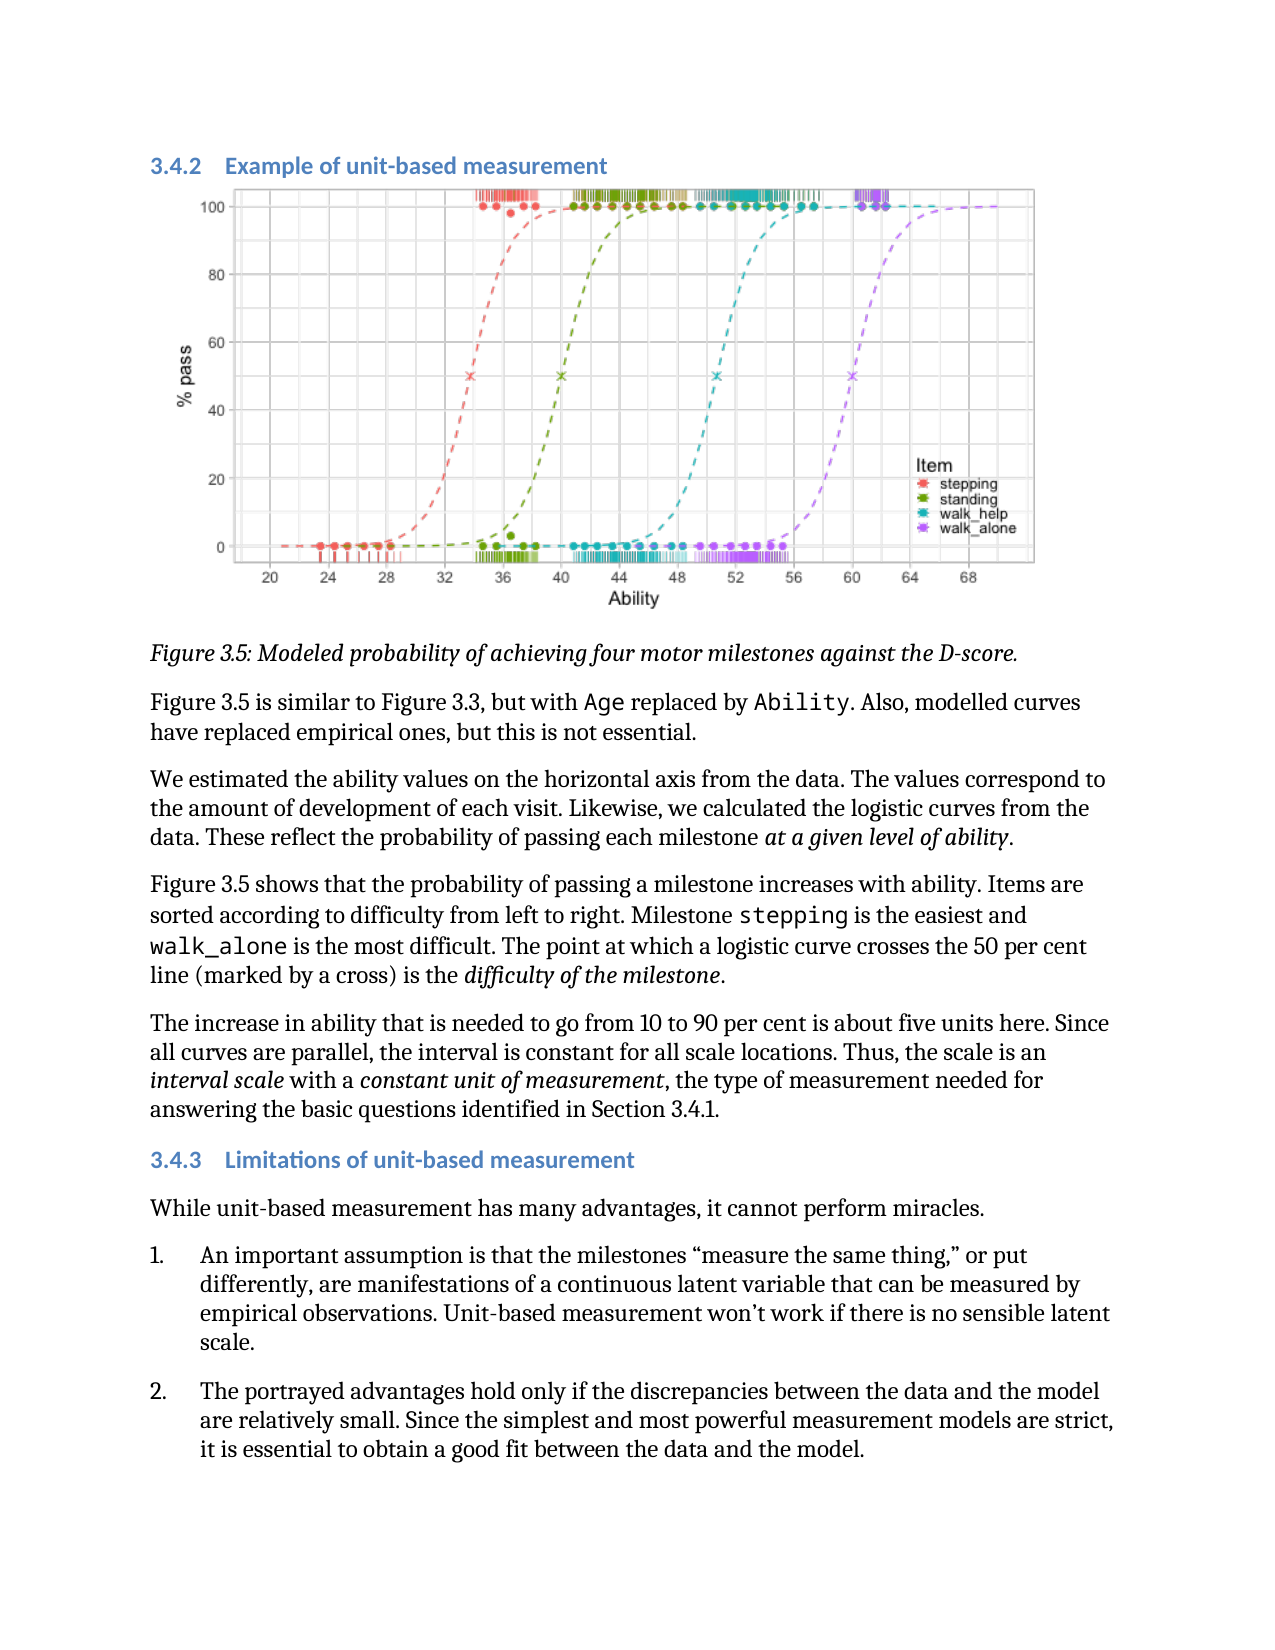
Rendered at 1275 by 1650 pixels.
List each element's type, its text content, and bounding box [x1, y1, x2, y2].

text While unit-based measurement has many advantages, it cannot perform miracles. [150, 1194, 1125, 1223]
list An important assumption is that the milestones “measure the same thing,” or put differently, are manifestations of a continuous latent variable that can be measured by empirical observations. Unit-based measurement won’t work if there is no sensible latent scale. [150, 1241, 1125, 1356]
text Figure 3.5 shows that the probability of passing a milestone increases with ability. Items are sorted according to difficulty from left to right. Milestone stepping is the easiest and walk_alone is the most difficult. The point at which a logistic curve crosses the 50 per cent line (marked by a cross) is the difficulty of the milestone. [150, 870, 1125, 990]
text The increase in ability that is needed to go from 10 to 90 per cent is about five units here. Since all curves are parallel, the interval is constant for all scale locations. Thus, the scale is an interval scale with a constant unit of measurement, the type of measurement needed for answering the basic questions identified in Section 3.4.1. [150, 1009, 1125, 1124]
picture [168, 180, 1044, 618]
text Figure 3.5: Modeled probability of achieving four motor milestones against the D-score. [150, 639, 1125, 668]
text Figure 3.5 is similar to Figure 3.3, but with Age replaced by Ability. Also, modelled curves have replaced empirical ones, but this is not essential. [150, 686, 1125, 746]
text We estimated the ability values on the horizontal axis from the data. The values correspond to the amount of development of each visit. Likewise, we calculated the logistic curves from the data. These reflect the probability of passing each milestone at a given level of ability. [150, 765, 1125, 851]
subtitle 3.4.3 Limitations of unit-based measurement [150, 1145, 1125, 1175]
list The portrayed advantages hold only if the discrepancies between the data and the model are relatively small. Since the simplest and most powerful measurement models are strict, it is essential to obtain a good fit between the data and the model. [150, 1377, 1125, 1463]
subtitle 3.4.2 Example of unit-based measurement [150, 150, 1125, 181]
